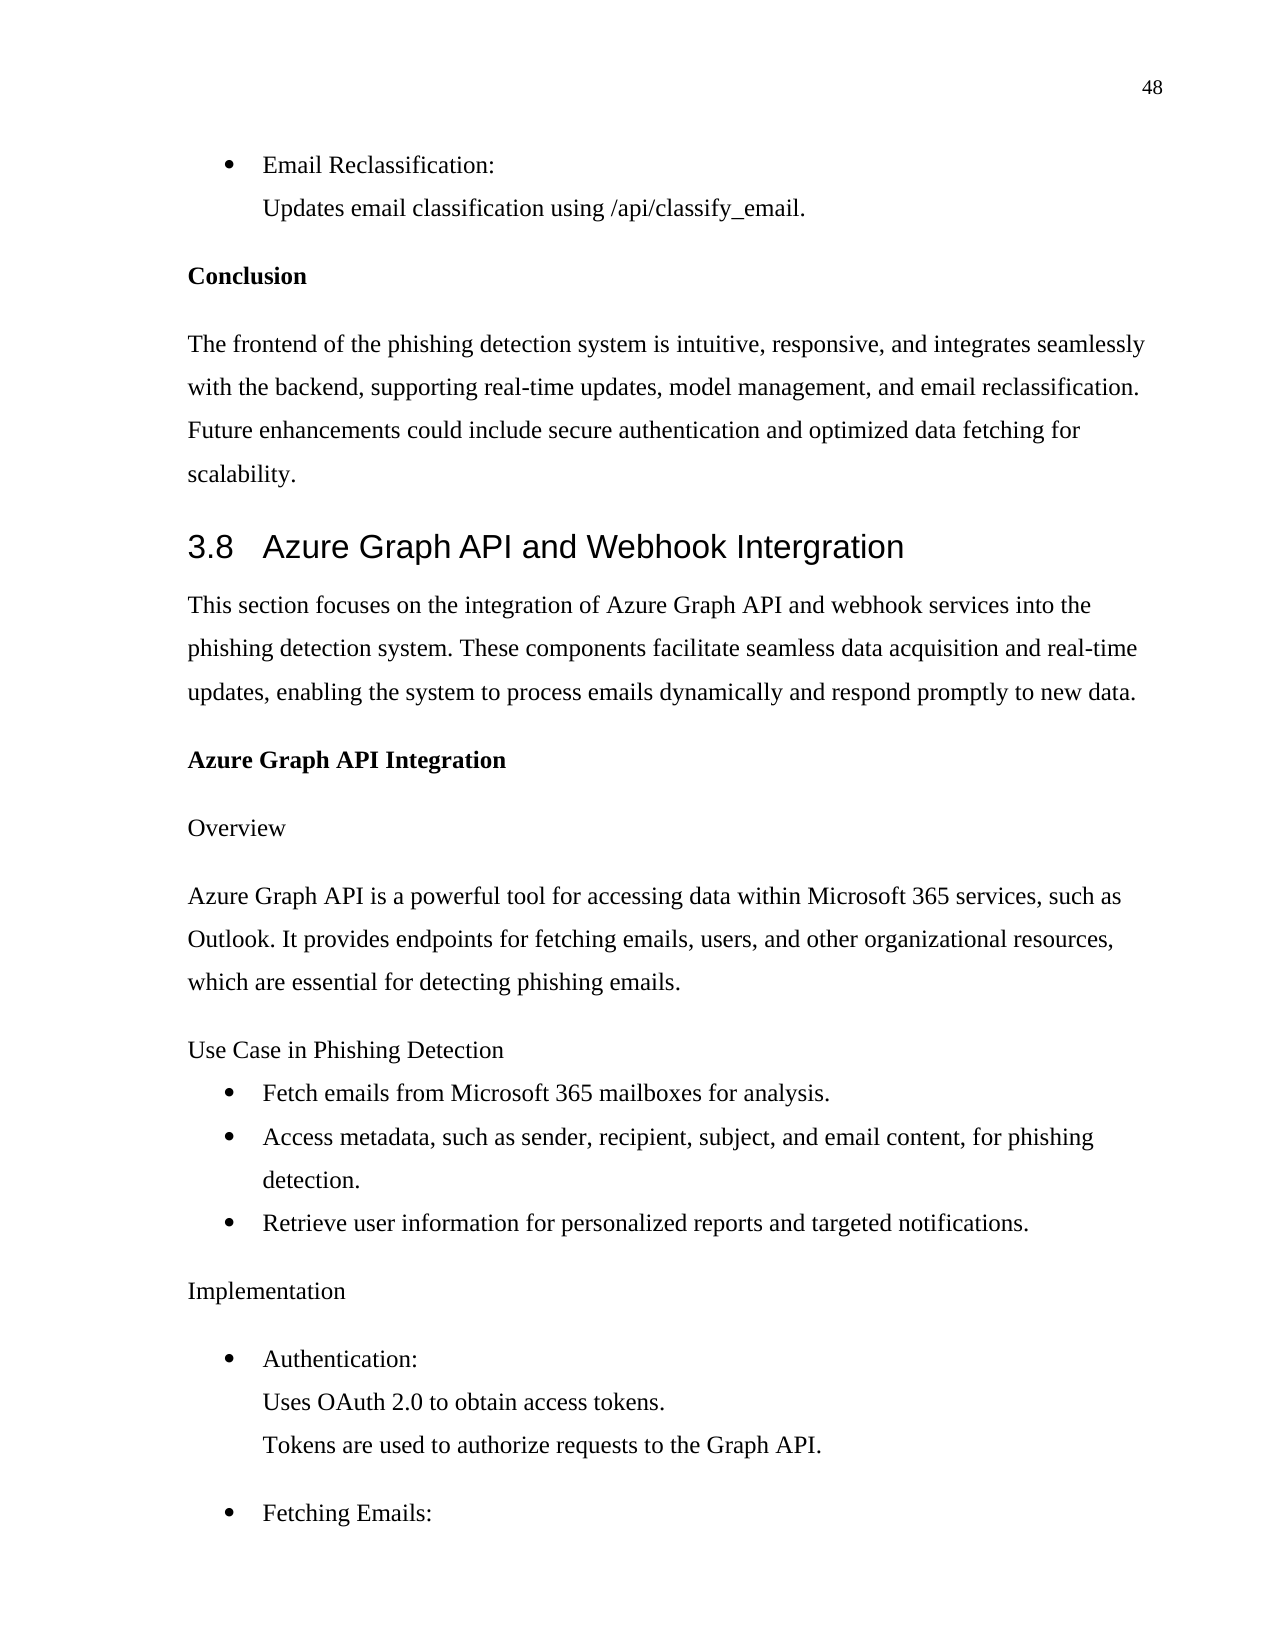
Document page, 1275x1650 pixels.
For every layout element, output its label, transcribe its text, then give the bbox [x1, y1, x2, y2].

text Updates email classification using /api/classify_email. [187, 193, 1162, 222]
list Retrieve user information for personalized reports and targeted notifications. [225, 1208, 1162, 1237]
list Authentication: [225, 1344, 1162, 1373]
text Azure Graph API Integration [187, 745, 1162, 773]
text Azure Graph API is a powerful tool for accessing data within Microsoft 365 services, such as Outlook. It provides endpoints for fetching emails, users, and other organizational resources, which are essential for detecting phishing emails. [187, 881, 1162, 996]
list Fetch emails from Microsoft 365 mailboxes for analysis. [225, 1078, 1162, 1107]
text The frontend of the phishing detection system is intuitive, responsive, and integrates seamlessly with the backend, supporting real-time updates, model management, and email reclassification. Future enhancements could include secure authentication and optimized data fetching for scalability. [187, 329, 1162, 487]
text Implementation [187, 1276, 1162, 1305]
subtitle Azure Graph API and Webhook Intergration [187, 527, 1162, 565]
text Tokens are used to authorize requests to the Graph API. [262, 1430, 1162, 1459]
text Conclusion [187, 261, 1162, 290]
text This section focuses on the integration of Azure Graph API and webhook services into the phishing detection system. These components facilitate seamless data acquisition and real-time updates, enabling the system to process emails dynamically and respond promptly to new data. [187, 590, 1162, 705]
text Uses OAuth 2.0 to obtain access tokens. [262, 1387, 1162, 1416]
list Email Reclassification: [225, 150, 1162, 179]
text Overview [187, 813, 1162, 842]
list Fetching Emails: [225, 1498, 1162, 1527]
text Use Case in Phishing Detection [187, 1035, 1162, 1064]
list Access metadata, such as sender, recipient, subject, and email content, for phishing detection. [225, 1122, 1162, 1193]
